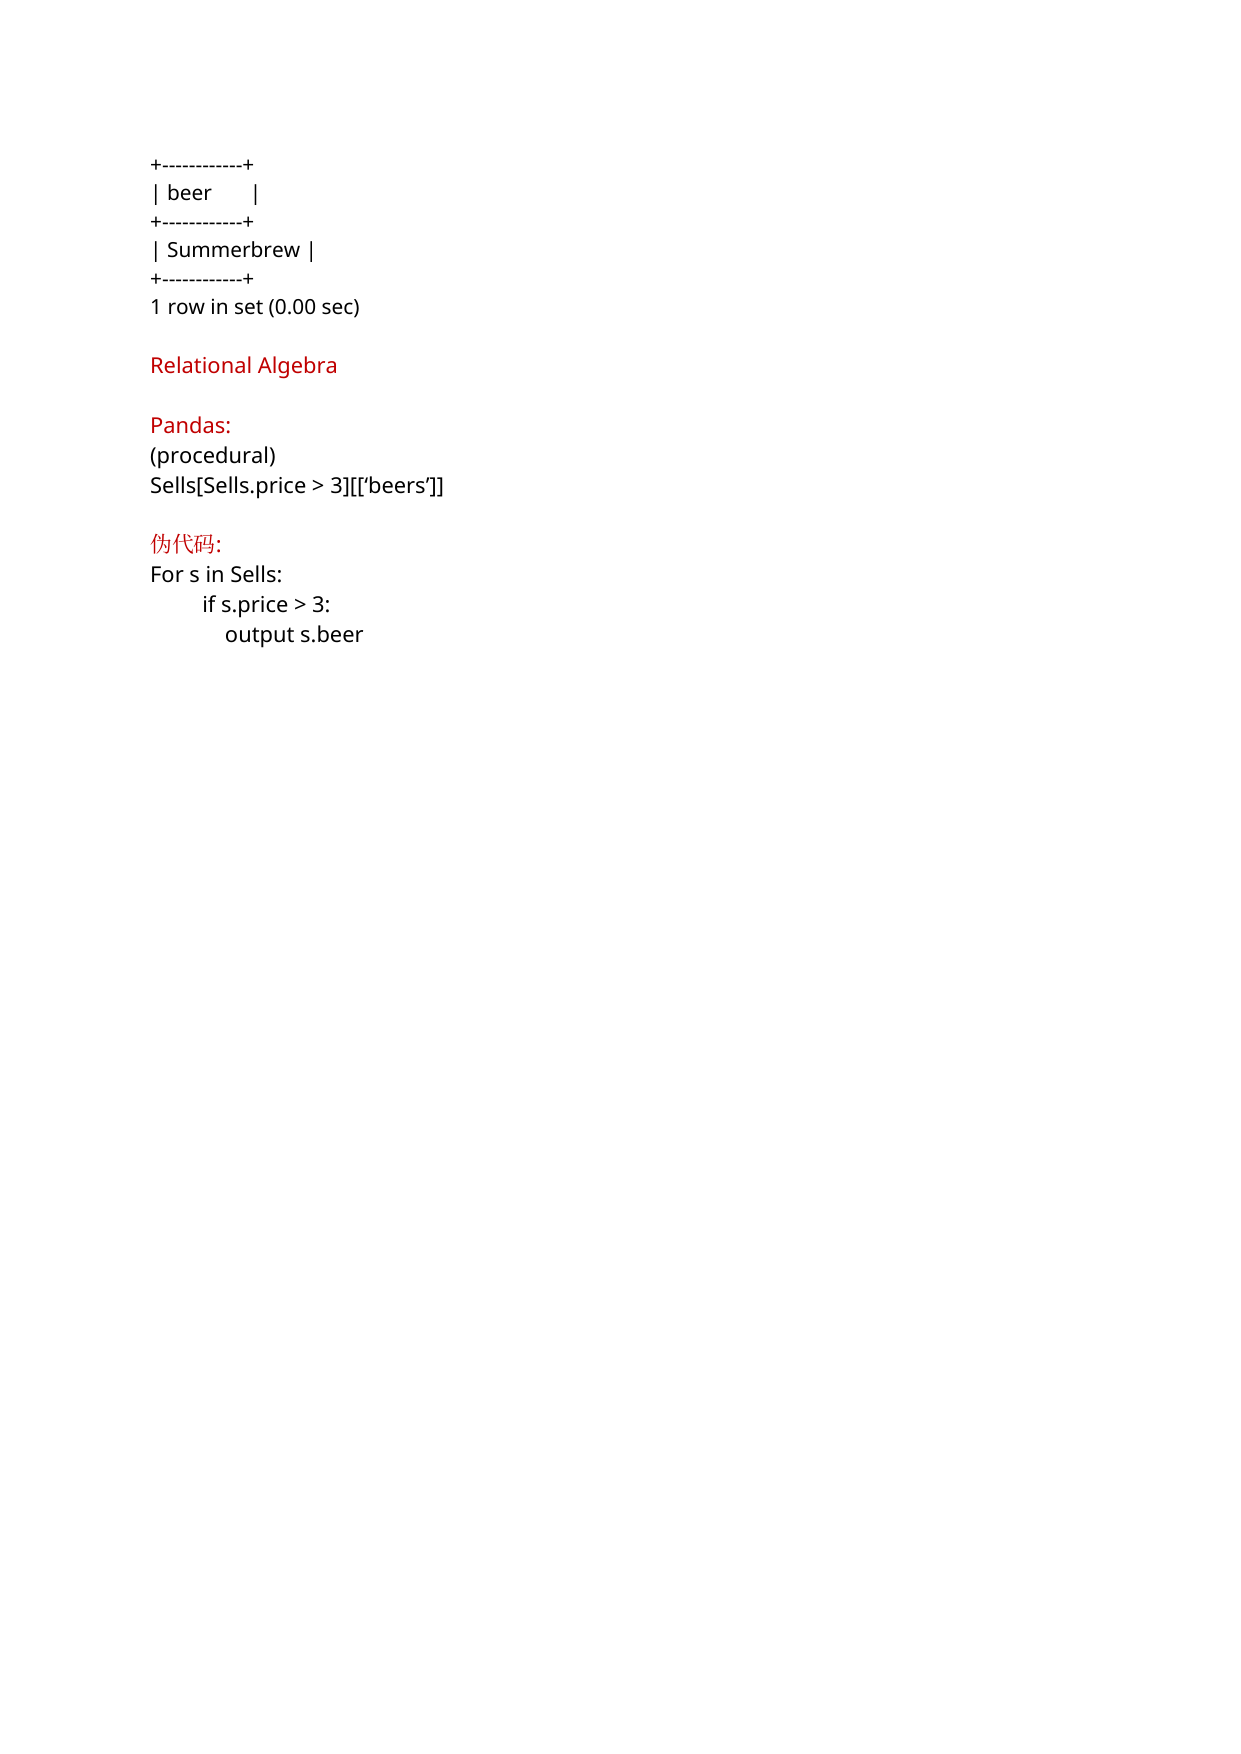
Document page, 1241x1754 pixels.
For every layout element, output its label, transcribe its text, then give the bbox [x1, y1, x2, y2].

text +------------+ [150, 150, 1090, 178]
text +------------+ [150, 264, 1090, 292]
text output s.beer [150, 618, 1090, 648]
text (procedural) [150, 440, 1090, 469]
text Relational Algebra [150, 350, 1090, 380]
text For s in Sells: [150, 559, 1090, 589]
text 1 row in set (0.00 sec) [150, 292, 1090, 321]
text Sells[Sells.price > 3][[‘beers’]] [150, 469, 1090, 499]
text +------------+ [150, 207, 1090, 235]
text if s.price > 3: [150, 589, 1090, 618]
text | beer | [150, 178, 1090, 207]
text 伪代码: [150, 529, 1090, 559]
text Pandas: [150, 410, 1090, 440]
text | Summerbrew | [150, 235, 1090, 264]
